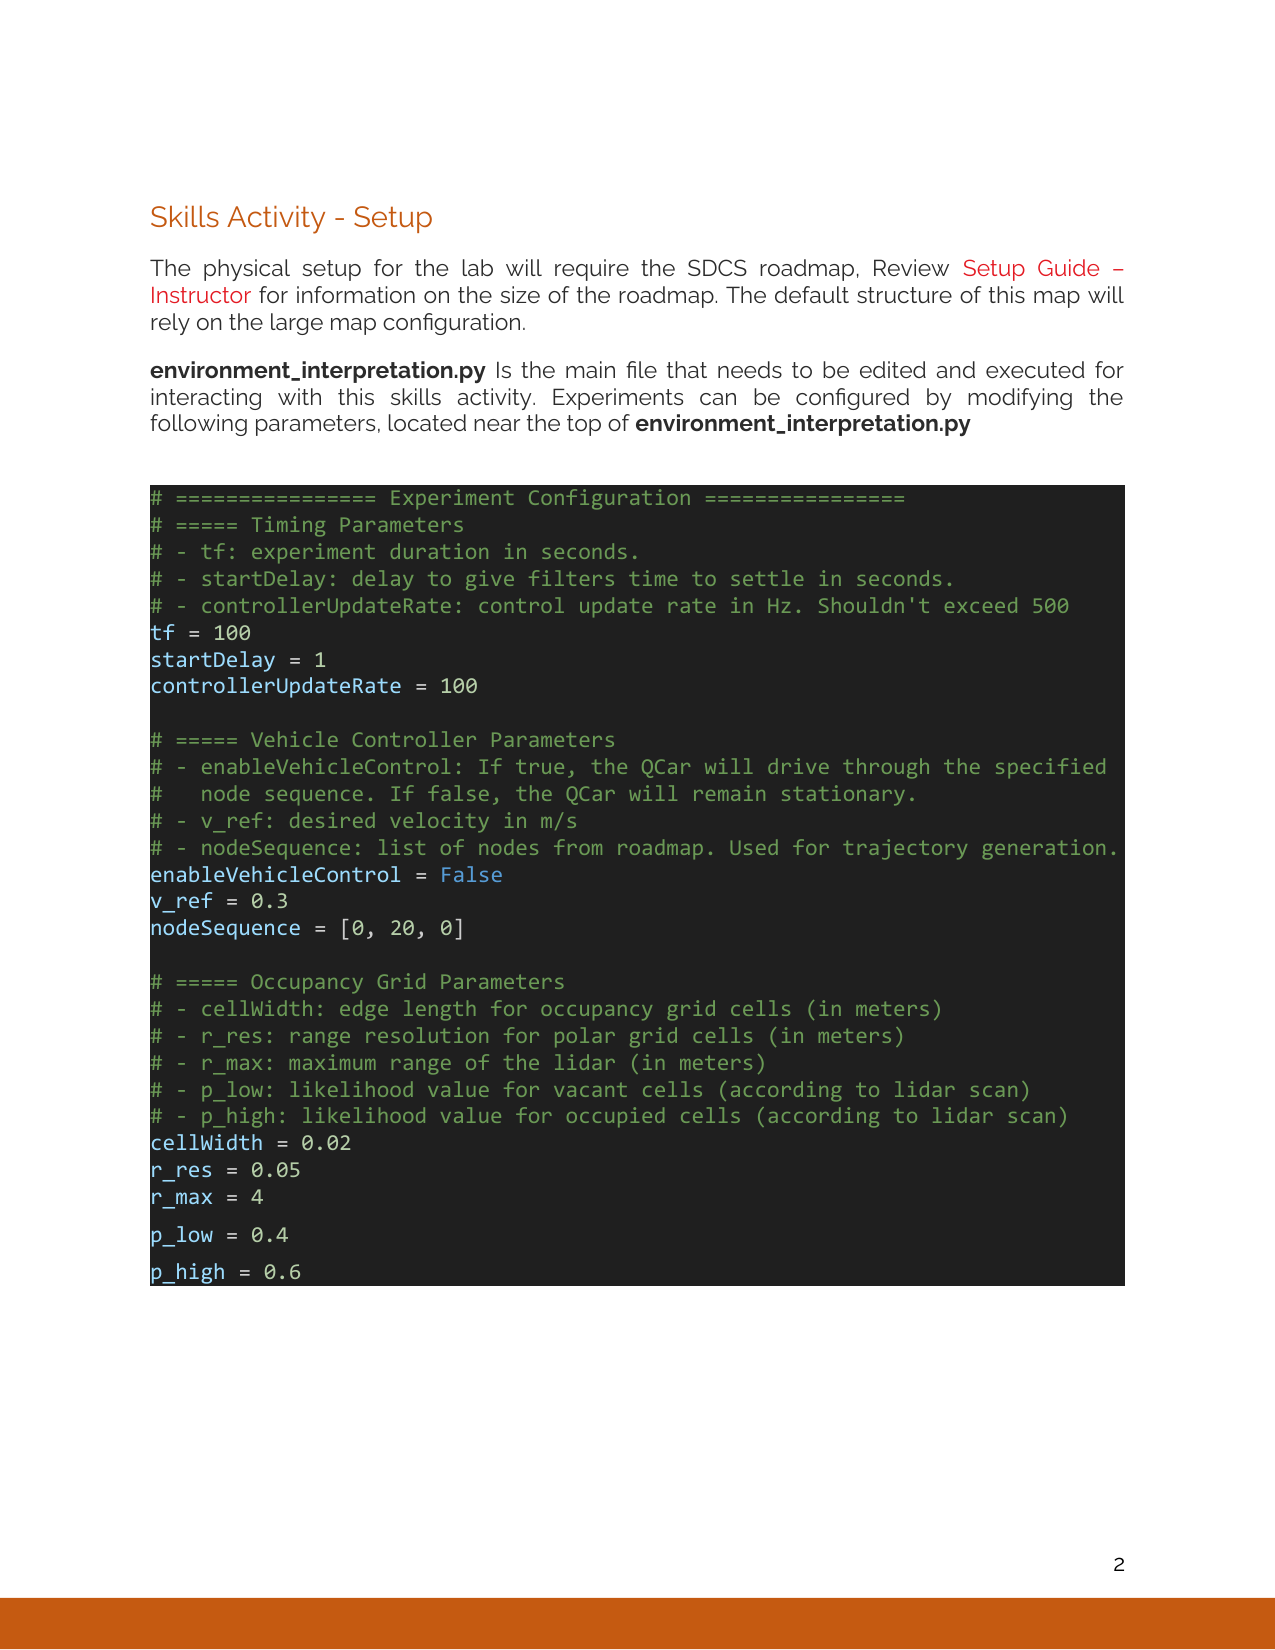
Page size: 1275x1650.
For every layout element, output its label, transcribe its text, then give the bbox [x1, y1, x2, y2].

text p_low = 0.4 [150, 1211, 1125, 1248]
text # - v_ref: desired velocity in m/s [150, 807, 1125, 834]
text # node sequence. If false, the QCar will remain stationary. [150, 781, 1125, 807]
text nodeSequence = [0, 20, 0] [150, 915, 1125, 942]
text # - p_low: likelihood value for vacant cells (according to lidar scan) [150, 1076, 1125, 1103]
text v_ref = 0.3 [150, 888, 1125, 915]
text # - tf: experiment duration in seconds. [150, 539, 1125, 566]
text p_high = 0.6 [150, 1248, 1125, 1286]
text # - r_res: range resolution for polar grid cells (in meters) [150, 1022, 1125, 1049]
text enableVehicleControl = False [150, 861, 1125, 888]
text The physical setup for the lab will require the SDCS roadmap, Review Setup Guide – Instructor for information on the size of the roadmap. The default structure of this map will rely on the large map configuration. [150, 255, 1125, 336]
text # - r_max: maximum range of the lidar (in meters) [150, 1049, 1125, 1076]
text # ===== Occupancy Grid Parameters [150, 969, 1125, 996]
text # - p_high: likelihood value for occupied cells (according to lidar scan) [150, 1103, 1125, 1130]
text startDelay = 1 [150, 646, 1125, 673]
text cellWidth = 0.02 [150, 1130, 1125, 1157]
text environment_interpretation.py Is the main file that needs to be edited and executed for interacting with this skills activity. Experiments can be configured by modifying the following parameters, located near the top of environment_interpretation.py [150, 357, 1125, 437]
text # - nodeSequence: list of nodes from roadmap. Used for trajectory generation. [150, 834, 1125, 861]
text # ===== Timing Parameters [150, 512, 1125, 539]
text r_max = 4 [150, 1184, 1125, 1211]
text r_res = 0.05 [150, 1157, 1125, 1184]
text # - enableVehicleControl: If true, the QCar will drive through the specified [150, 754, 1125, 781]
text tf = 100 [150, 619, 1125, 646]
text # - controllerUpdateRate: control update rate in Hz. Shouldn't exceed 500 [150, 592, 1125, 619]
text # ===== Vehicle Controller Parameters [150, 727, 1125, 754]
text # - cellWidth: edge length for occupancy grid cells (in meters) [150, 996, 1125, 1022]
text # ================ Experiment Configuration ================ [150, 485, 1125, 512]
text # - startDelay: delay to give filters time to settle in seconds. [150, 566, 1125, 592]
text controllerUpdateRate = 100 [150, 673, 1125, 700]
subtitle Skills Activity - Setup [150, 200, 1125, 234]
